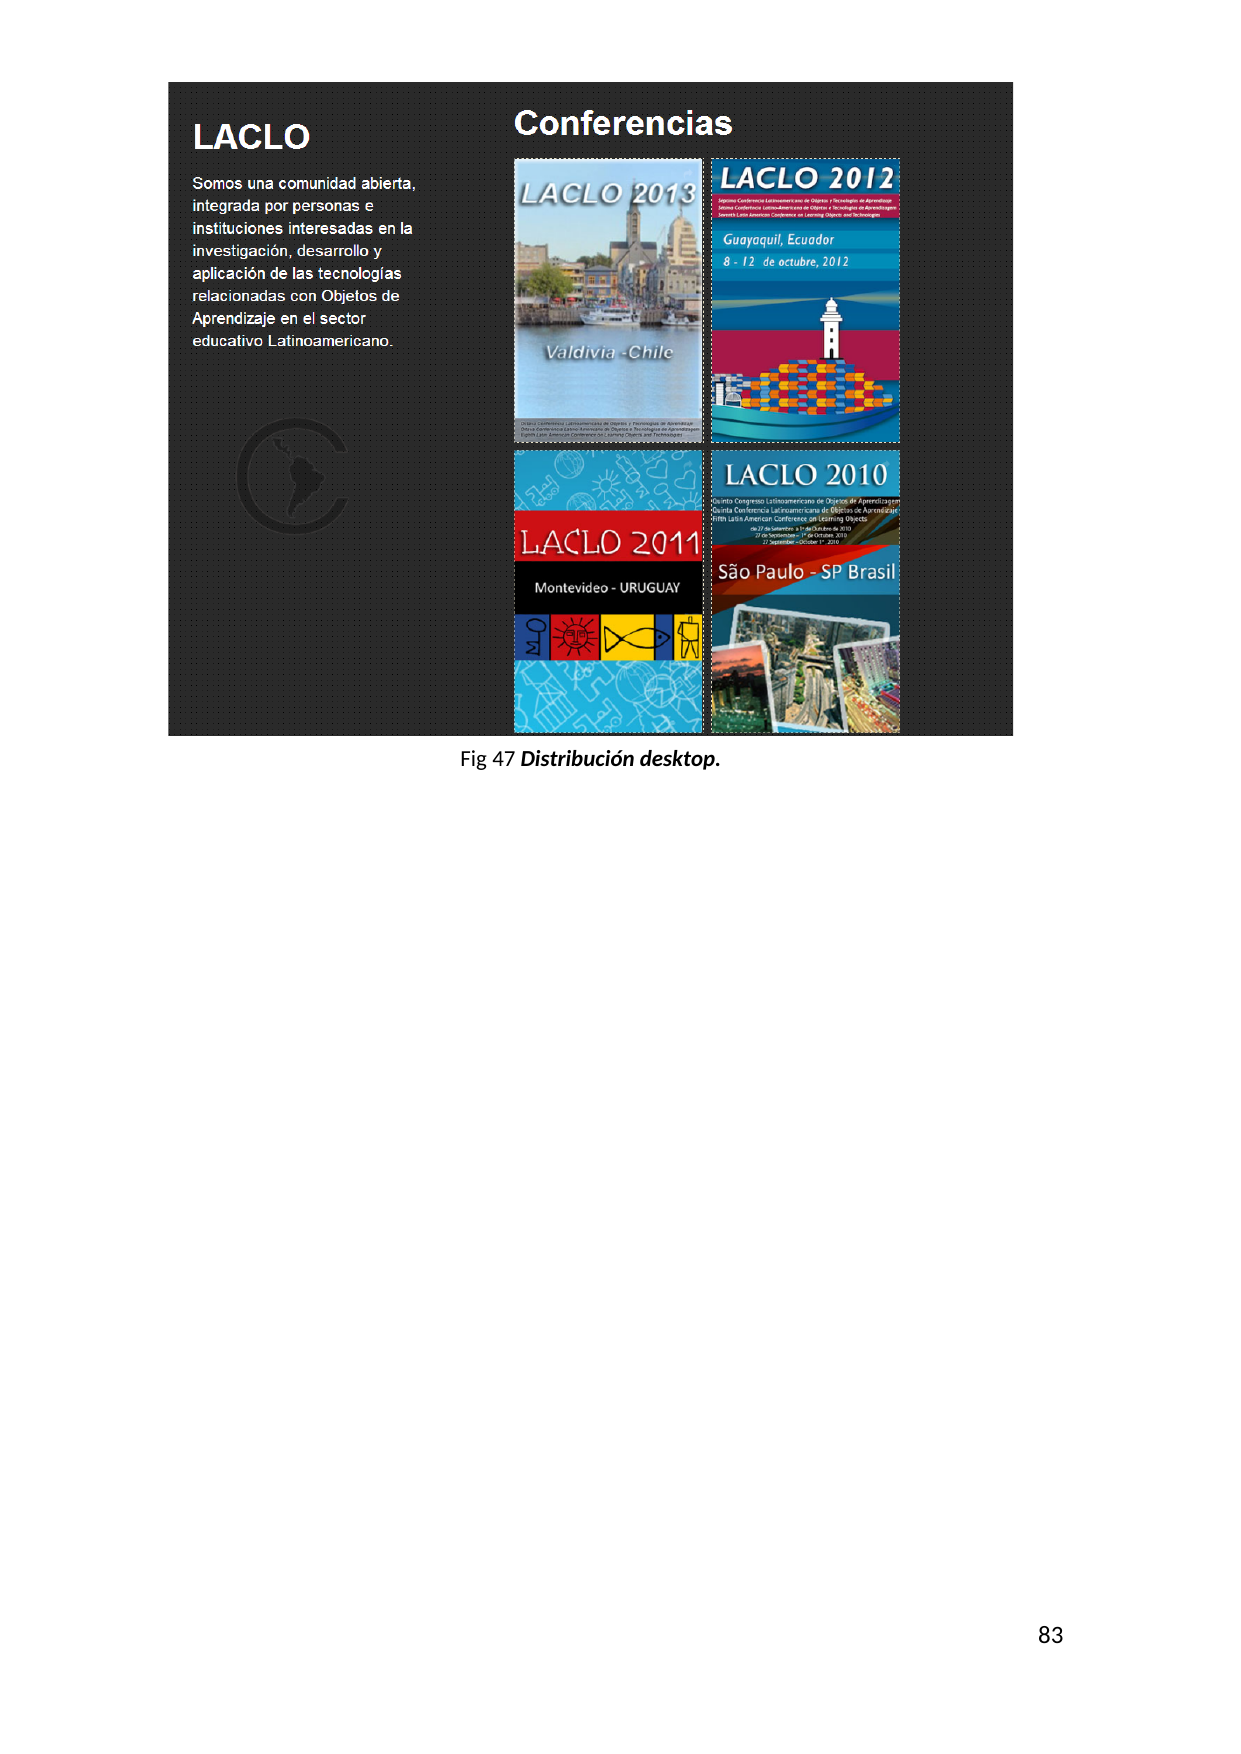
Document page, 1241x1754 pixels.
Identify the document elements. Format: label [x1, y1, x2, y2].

picture [168, 82, 1014, 736]
